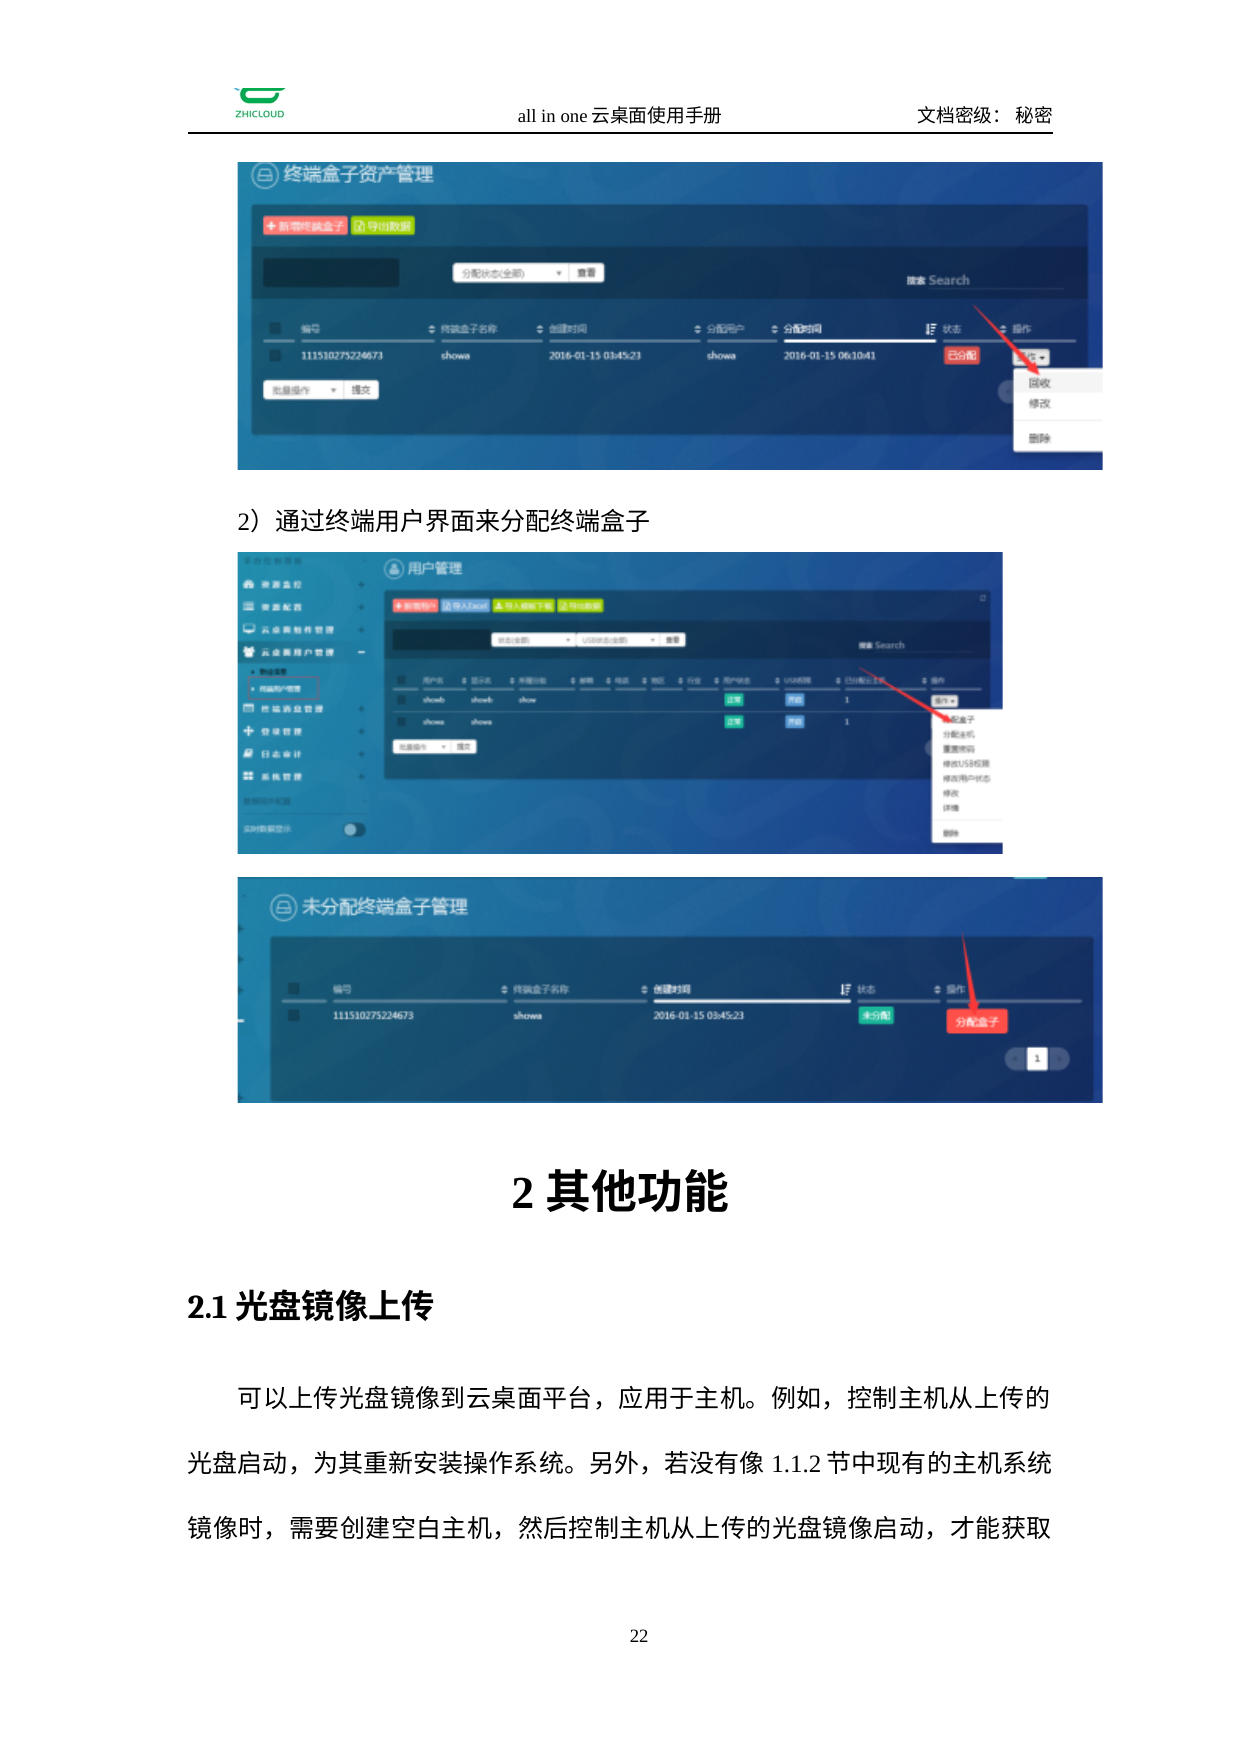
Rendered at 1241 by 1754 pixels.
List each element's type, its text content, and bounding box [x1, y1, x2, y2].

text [187, 1364, 1053, 1559]
picture [237, 162, 1103, 470]
picture [237, 877, 1103, 1103]
picture [225, 88, 293, 122]
picture [237, 552, 1003, 854]
text 2）通过终端用户界面来分配终端盒子 [187, 487, 1053, 552]
subtitle 2.1 光盘镜像上传 [187, 1272, 1053, 1337]
subtitle 2 其他功能 [187, 1140, 1053, 1237]
